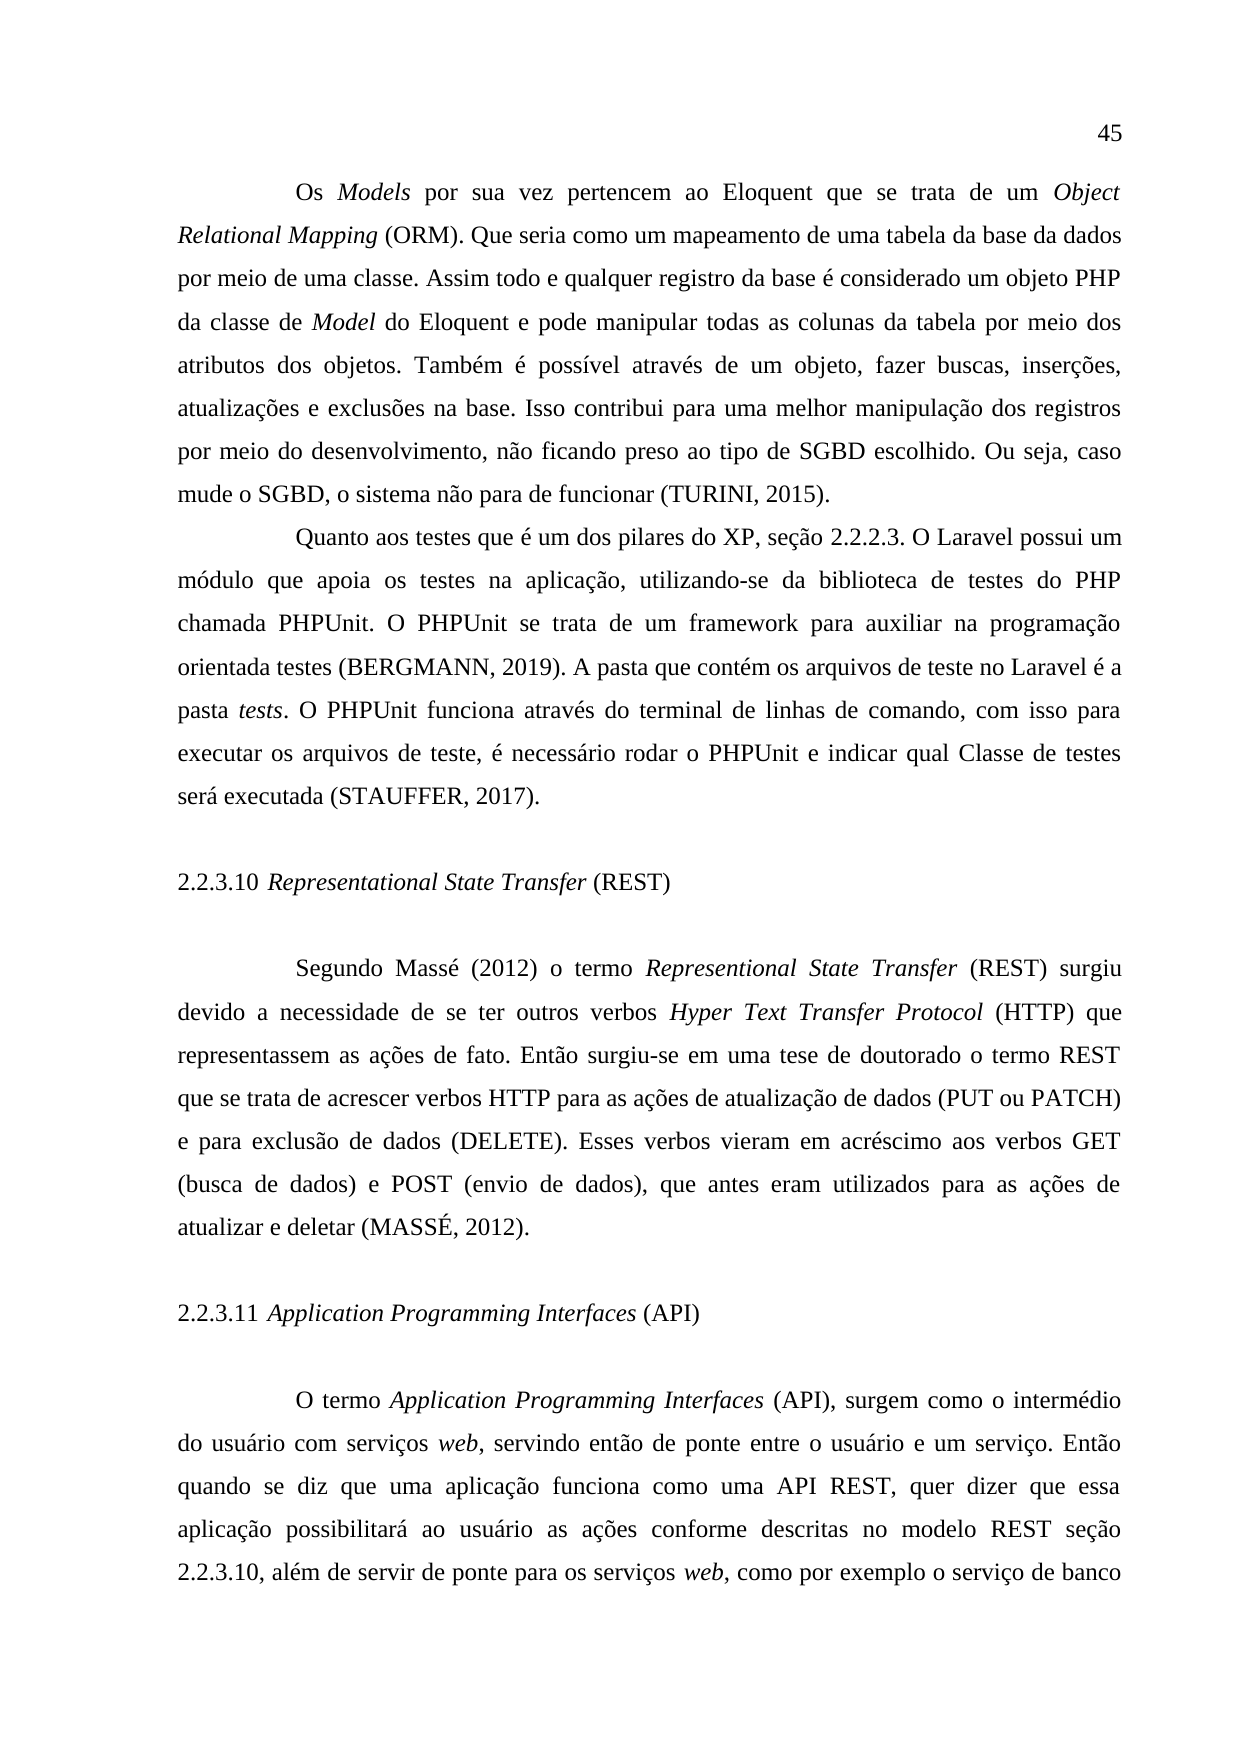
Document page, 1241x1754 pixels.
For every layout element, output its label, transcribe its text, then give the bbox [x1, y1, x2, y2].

subtitle Representational State Transfer (REST) [177, 867, 1122, 896]
subtitle Application Programming Interfaces (API) [177, 1298, 1122, 1327]
text Quanto aos testes que é um dos pilares do XP, seção 2.2.3.3. O Laravel possui um módulo que apoia os testes na aplicação, utilizando-se da biblioteca de testes do PHP chamada PHPUnit. O PHPUnit se trata de um framework para auxiliar na programação orientada testes (BERGMANN, 2019). A pasta que contém os arquivos de teste no Laravel é a pasta tests. O PHPUnit funciona através do terminal de linhas de comando, com isso para executar os arquivos de teste, é necessário rodar o PHPUnit e indicar qual Classe de testes será executada (STAUFFER, 2017). [177, 522, 1122, 810]
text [177, 1385, 1122, 1586]
text Segundo Massé (2012) o termo Representional State Transfer (REST) surgiu devido a necessidade de se ter outros verbos Hyper Text Transfer Protocol (HTTP) que representassem as ações de fato. Então surgiu-se em uma tese de doutorado o termo REST que se trata de acrescer verbos HTTP para as ações de atualização de dados (PUT ou PATCH) e para exclusão de dados (DELETE). Esses verbos vieram em acréscimo aos verbos GET (busca de dados) e POST (envio de dados), que antes eram utilizados para as ações de atualizar e deletar (MASSÉ, 2012). [177, 953, 1122, 1241]
text Os Models por sua vez pertencem ao Eloquent que se trata de um Object Relational Mapping (ORM). Que seria como um mapeamento de uma tabela da base da dados por meio de uma classe. Assim todo e qualquer registro da base é considerado um objeto PHP da classe de Model do Eloquent e pode manipular todas as colunas da tabela por meio dos atributos dos objetos. Também é possível através de um objeto, fazer buscas, inserções, atualizações e exclusões na base. Isso contribui para uma melhor manipulação dos registros por meio do desenvolvimento, não ficando preso ao tipo de SGBD escolhido. Ou seja, caso mude o SGBD, o sistema não para de funcionar (TURINI, 2015). [177, 177, 1122, 508]
